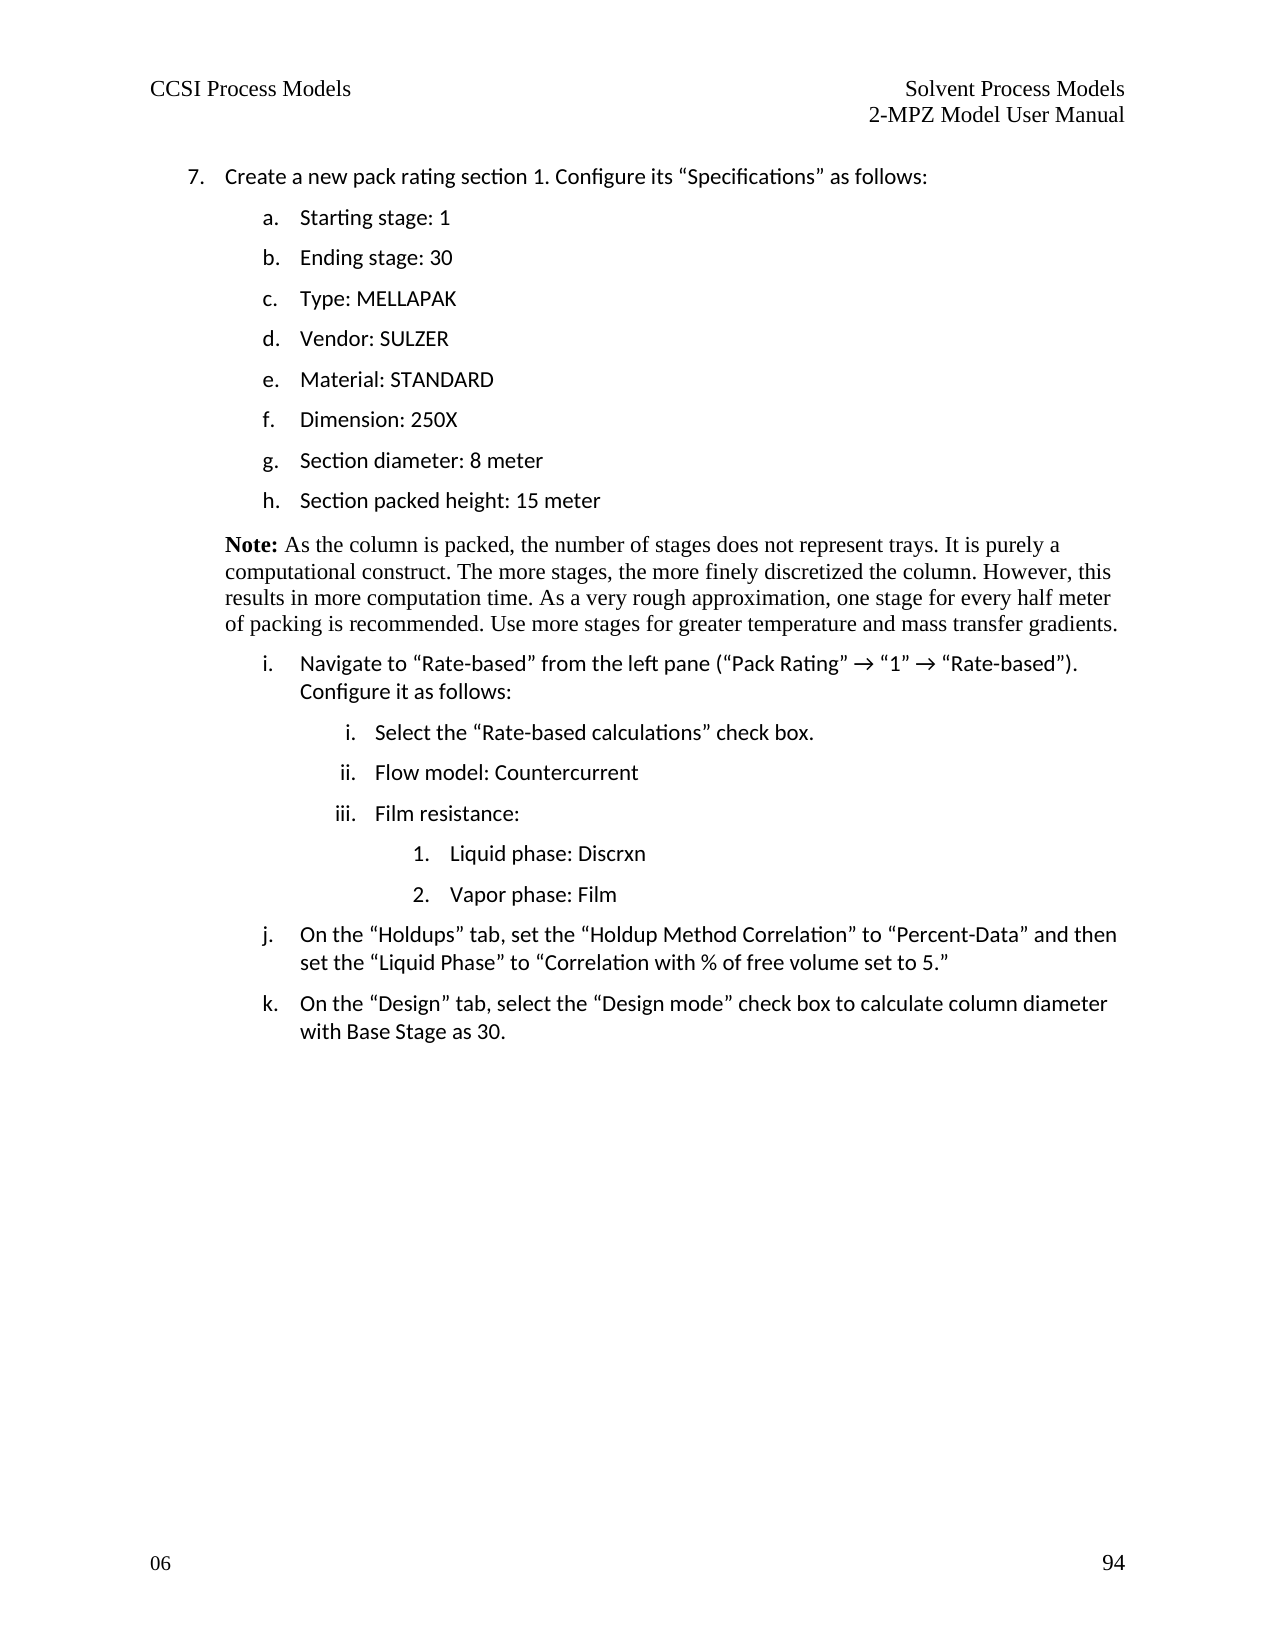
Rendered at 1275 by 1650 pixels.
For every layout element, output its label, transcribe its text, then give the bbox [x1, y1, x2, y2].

list Vendor: SULZER [262, 324, 1125, 353]
list Section packed height: 15 meter [262, 487, 1125, 515]
list Create a new pack rating section 1. Configure its “Specifications” as follows: [187, 162, 1125, 191]
list Flow model: Countercurrent [356, 758, 1125, 786]
list Vapor phase: Film [412, 880, 1125, 908]
list Navigate to “Rate-based” from the left pane (“Pack Rating” → “1” → “Rate-based”). Configure it as follows: [262, 649, 1125, 705]
list Material: STANDARD [262, 365, 1125, 393]
list Starting stage: 1 [262, 203, 1125, 231]
list Section diameter: 8 meter [262, 446, 1125, 474]
list On the “Holdups” tab, set the “Holdup Method Correlation” to “Percent-Data” and then set the “Liquid Phase” to “Correlation with % of free volume set to 5.” [262, 920, 1125, 976]
list Liquid phase: Discrxn [412, 839, 1125, 867]
list On the “Design” tab, select the “Design mode” check box to calculate column diameter with Base Stage as 30. [262, 989, 1125, 1045]
list Type: MELLAPAK [262, 284, 1125, 312]
list Dimension: 250X [262, 406, 1125, 434]
list Select the “Rate-based calculations” check box. [356, 718, 1125, 746]
list Film resistance: [356, 799, 1125, 827]
list Ending stage: 30 [262, 243, 1125, 272]
text Note: As the column is packed, the number of stages does not represent trays. It is purely a computational construct. The more stages, the more finely discretized the column. However, this results in more computation time. As a very rough approximation, one stage for every half meter of packing is recommended. Use more stages for greater temperature and mass transfer gradients. [225, 531, 1125, 637]
